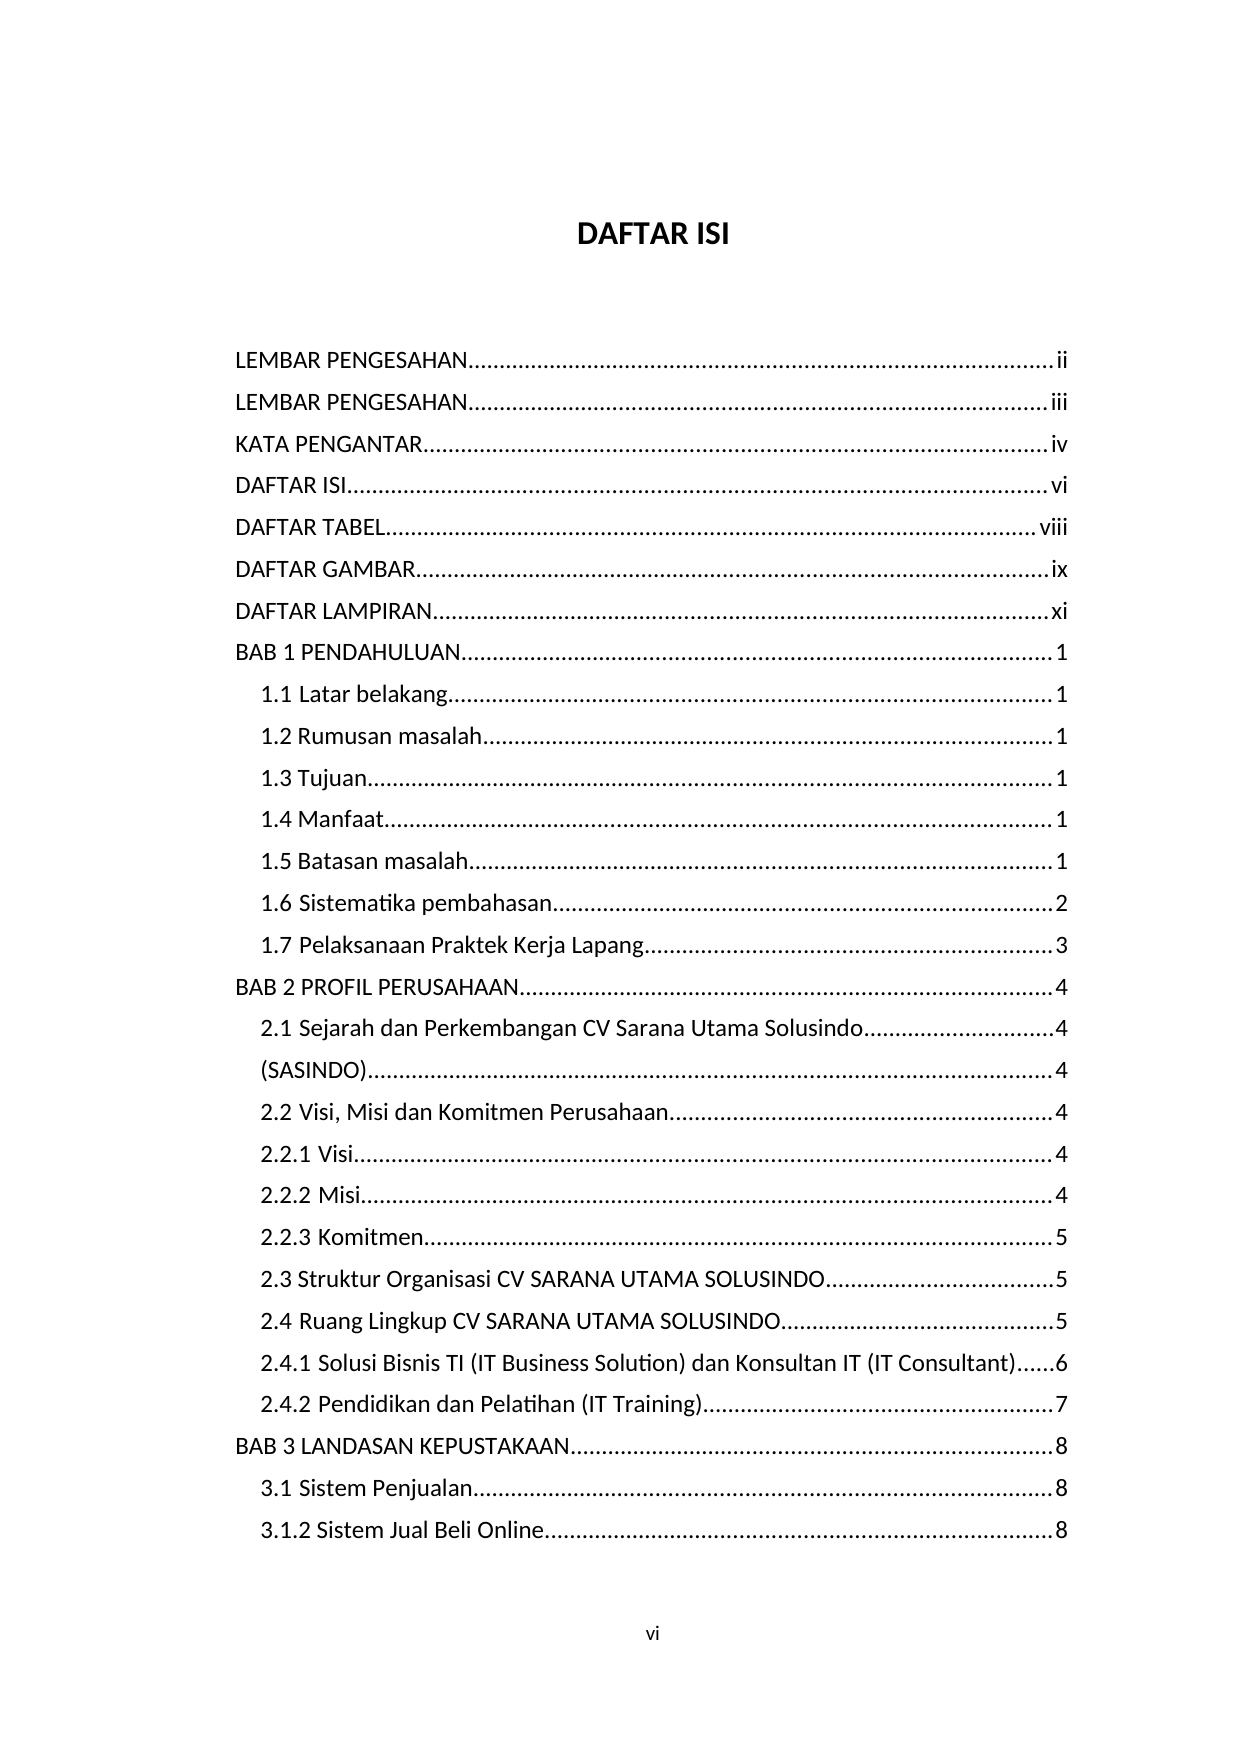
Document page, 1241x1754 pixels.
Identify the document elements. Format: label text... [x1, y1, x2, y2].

subtitle DAFTAR ISI [236, 212, 1070, 252]
